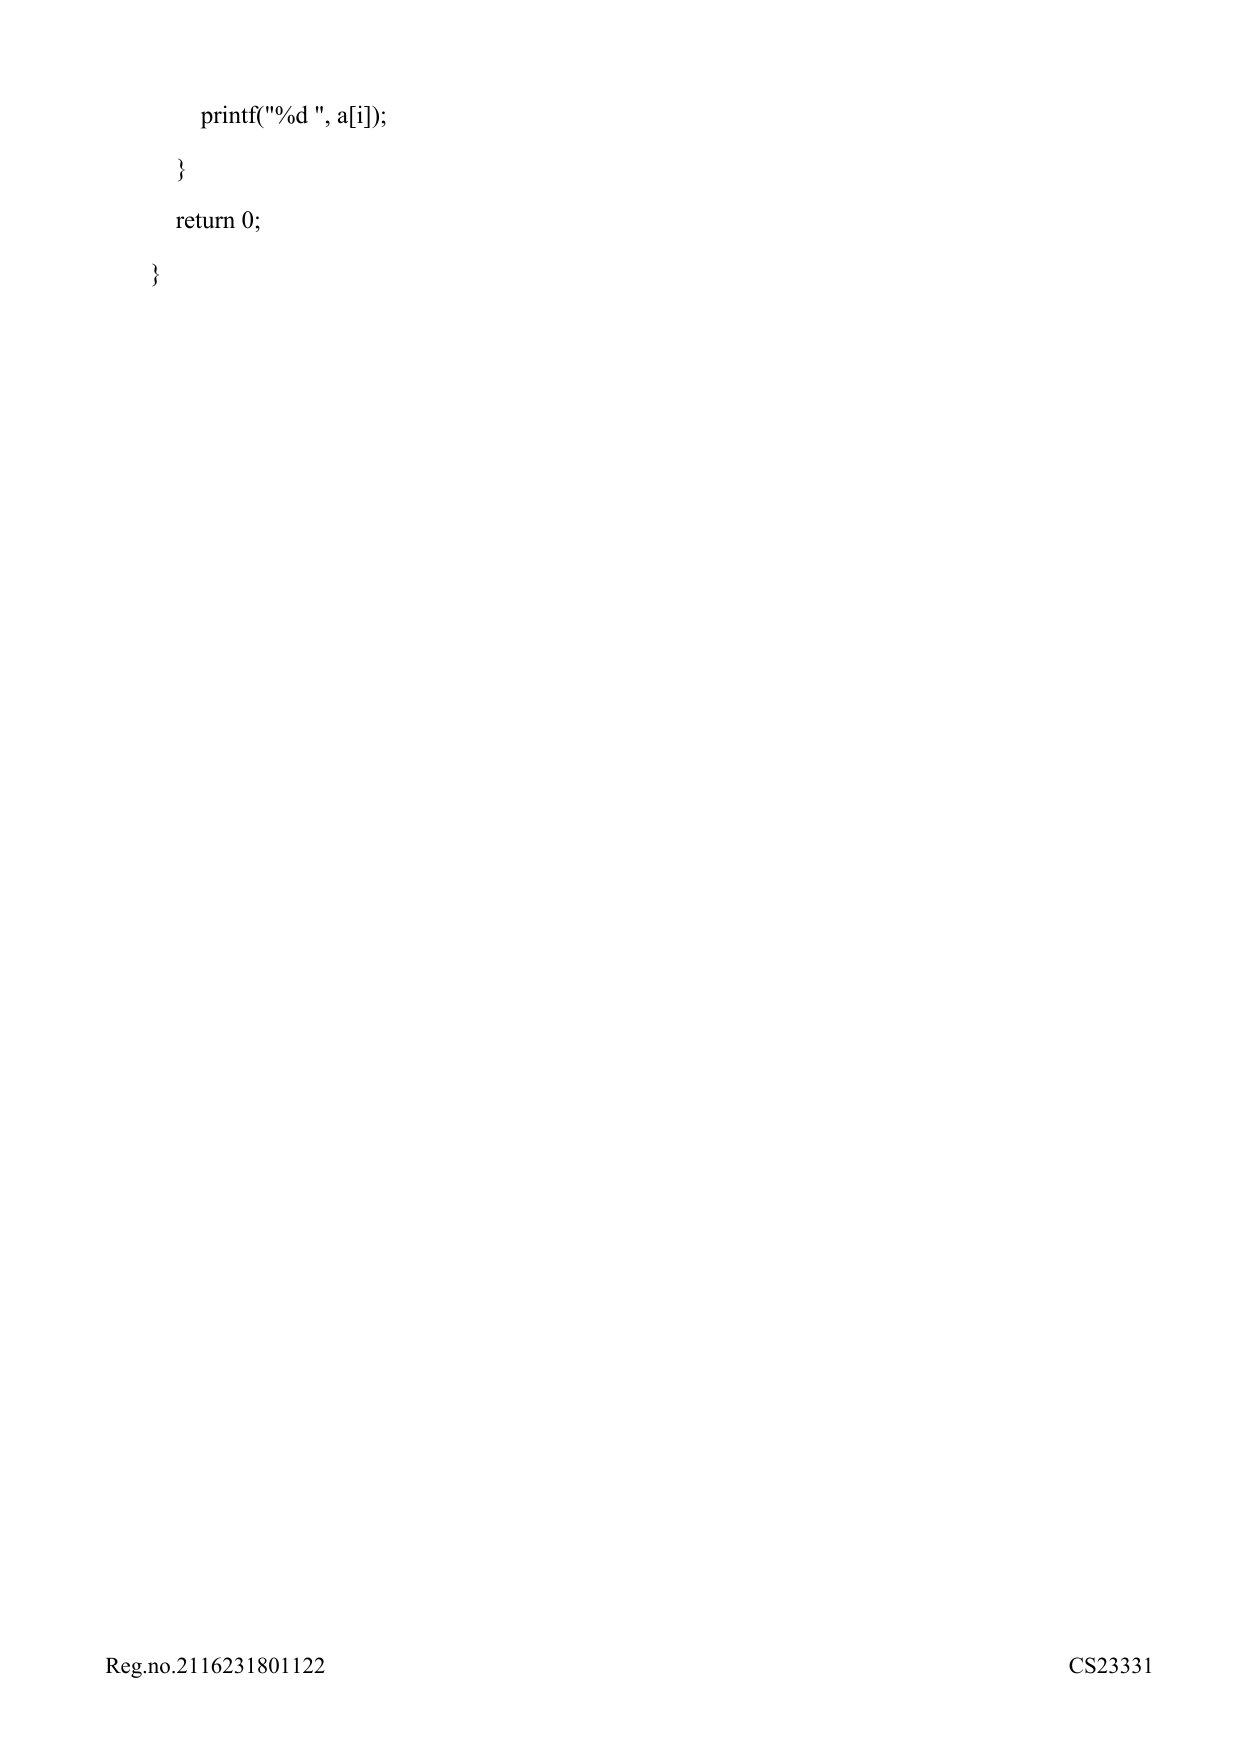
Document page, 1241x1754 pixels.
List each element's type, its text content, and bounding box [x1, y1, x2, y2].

text } [176, 154, 1155, 181]
text } [150, 259, 1155, 287]
text printf("%d ", a[i]); [201, 101, 1155, 128]
text return 0; [176, 206, 1155, 234]
